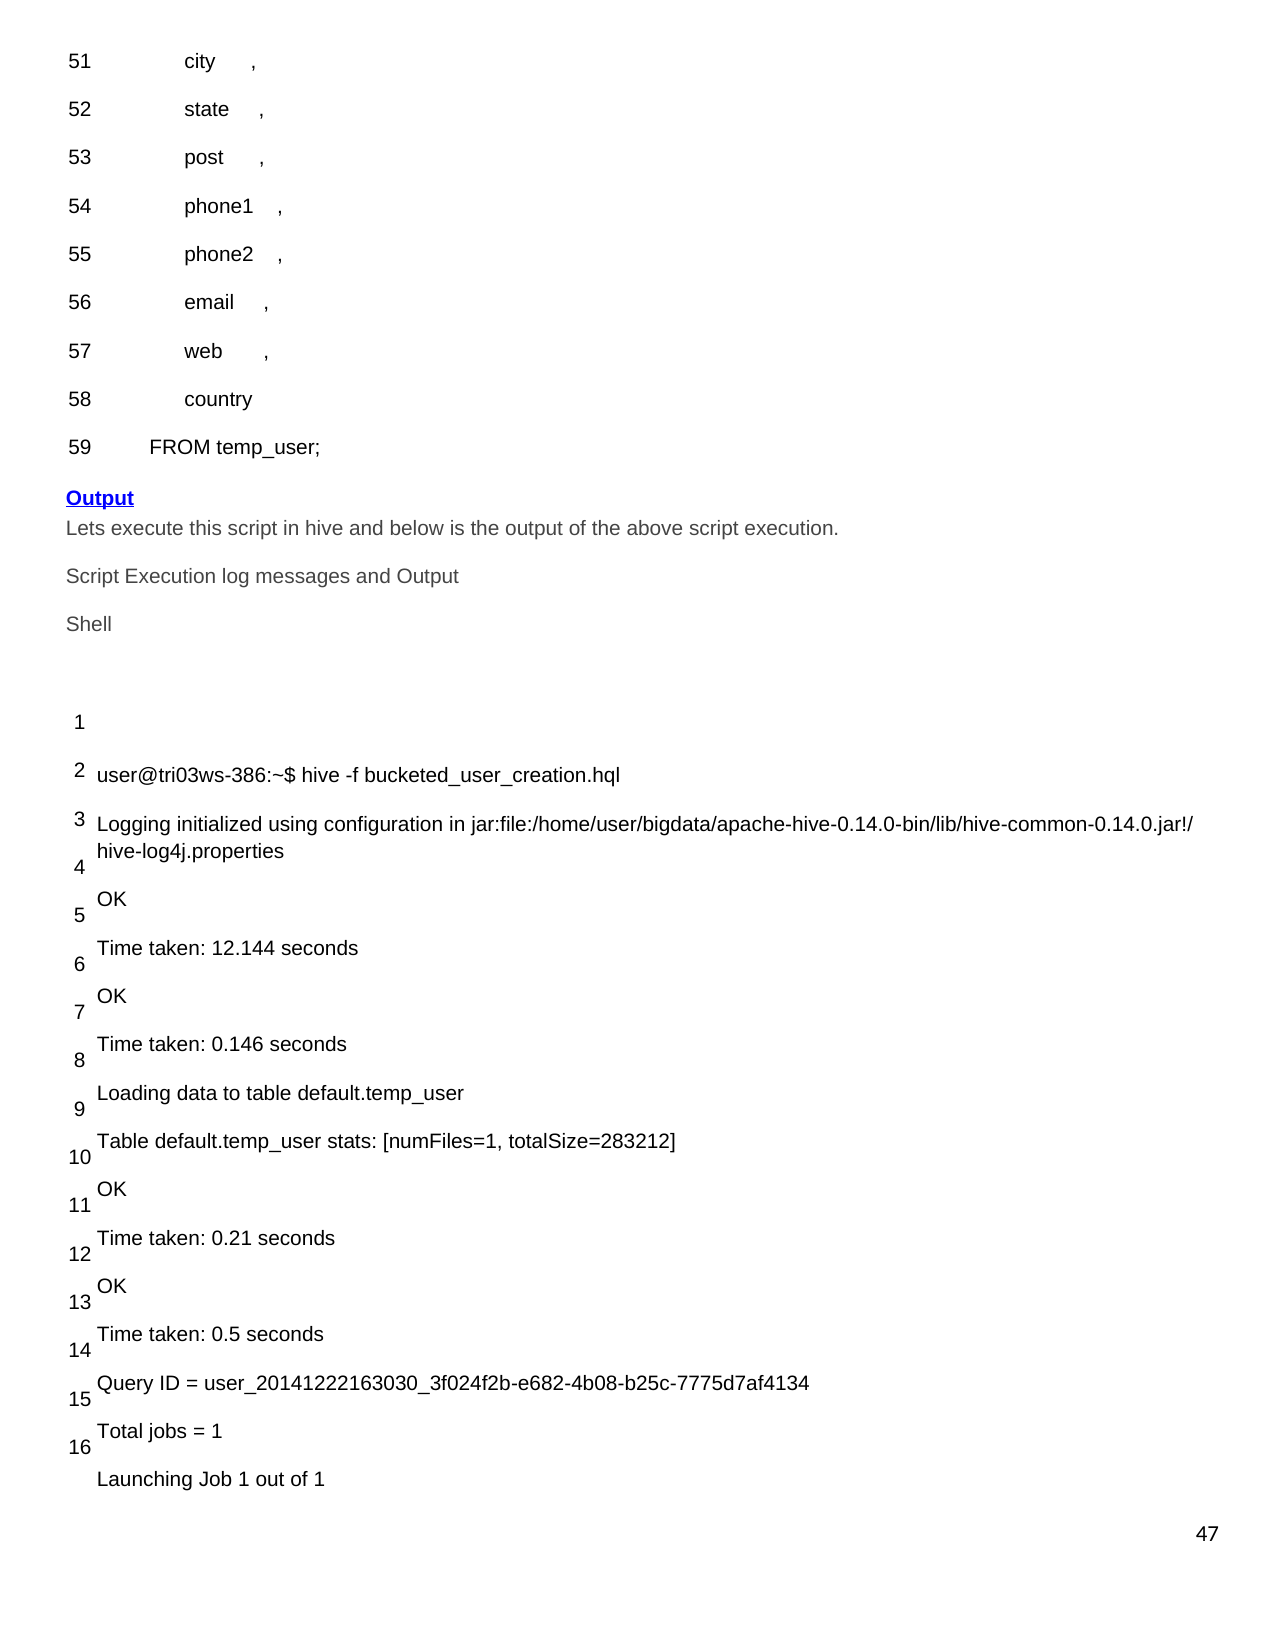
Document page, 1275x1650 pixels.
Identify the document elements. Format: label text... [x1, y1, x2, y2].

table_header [95, 709, 1213, 1517]
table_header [64, 47, 95, 485]
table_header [95, 47, 838, 485]
text Shell [66, 612, 1219, 636]
subtitle Output [66, 485, 1219, 509]
text Script Execution log messages and Output [66, 563, 1219, 587]
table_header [64, 709, 95, 1517]
text Lets execute this script in hive and below is the output of the above script execution. [66, 509, 1219, 539]
